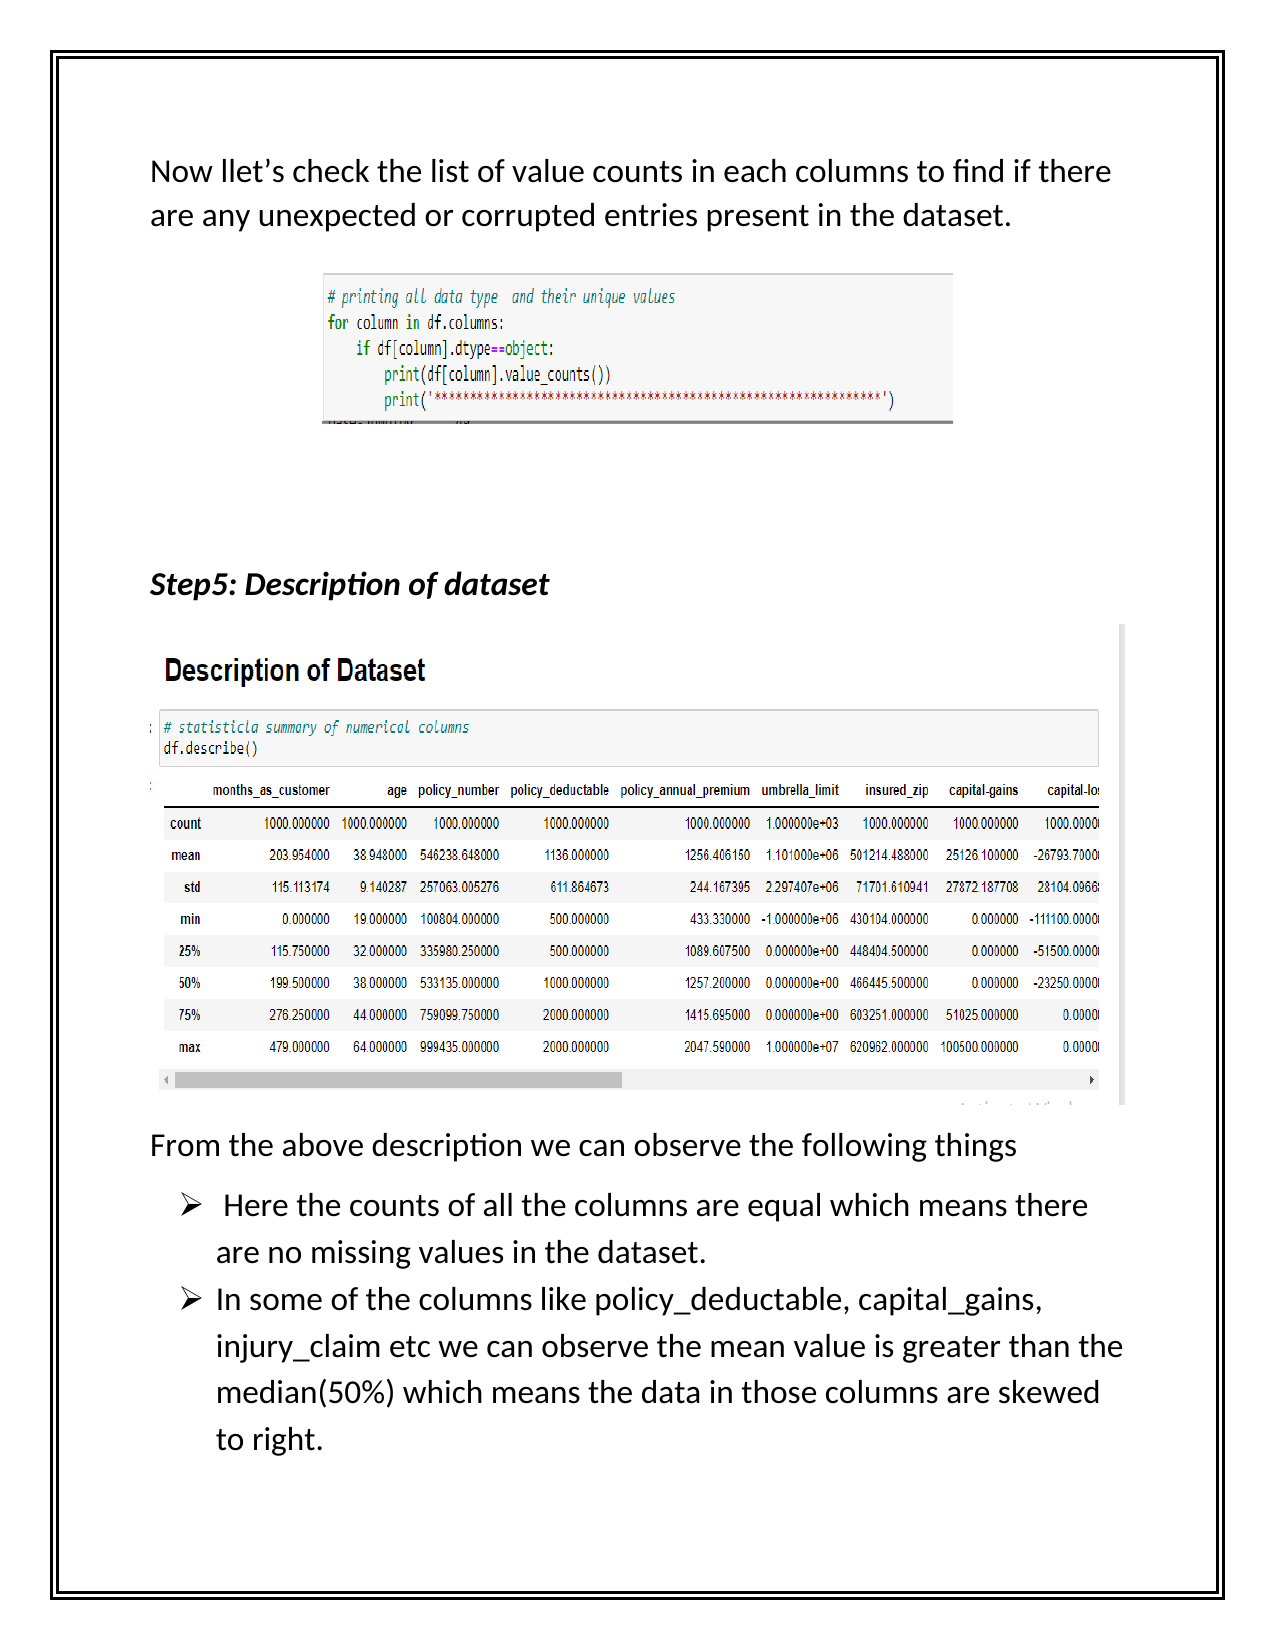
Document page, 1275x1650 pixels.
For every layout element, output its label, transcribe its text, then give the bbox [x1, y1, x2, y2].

picture [150, 624, 1125, 1105]
text From the above description we can observe the following things [150, 1124, 1125, 1164]
list Here the counts of all the columns are equal which means there are no missing values in the dataset. [178, 1184, 1125, 1272]
text Now llet’s check the list of value counts in each columns to find if there are any unexpected or corrupted entries present in the dataset. [150, 150, 1125, 235]
text Step5: Description of dataset [150, 563, 1125, 604]
picture [321, 254, 954, 424]
list In some of the columns like policy_deductable, capital_gains, injury_claim etc we can observe the mean value is greater than the median(50%) which means the data in those columns are skewed to right. [178, 1278, 1125, 1459]
